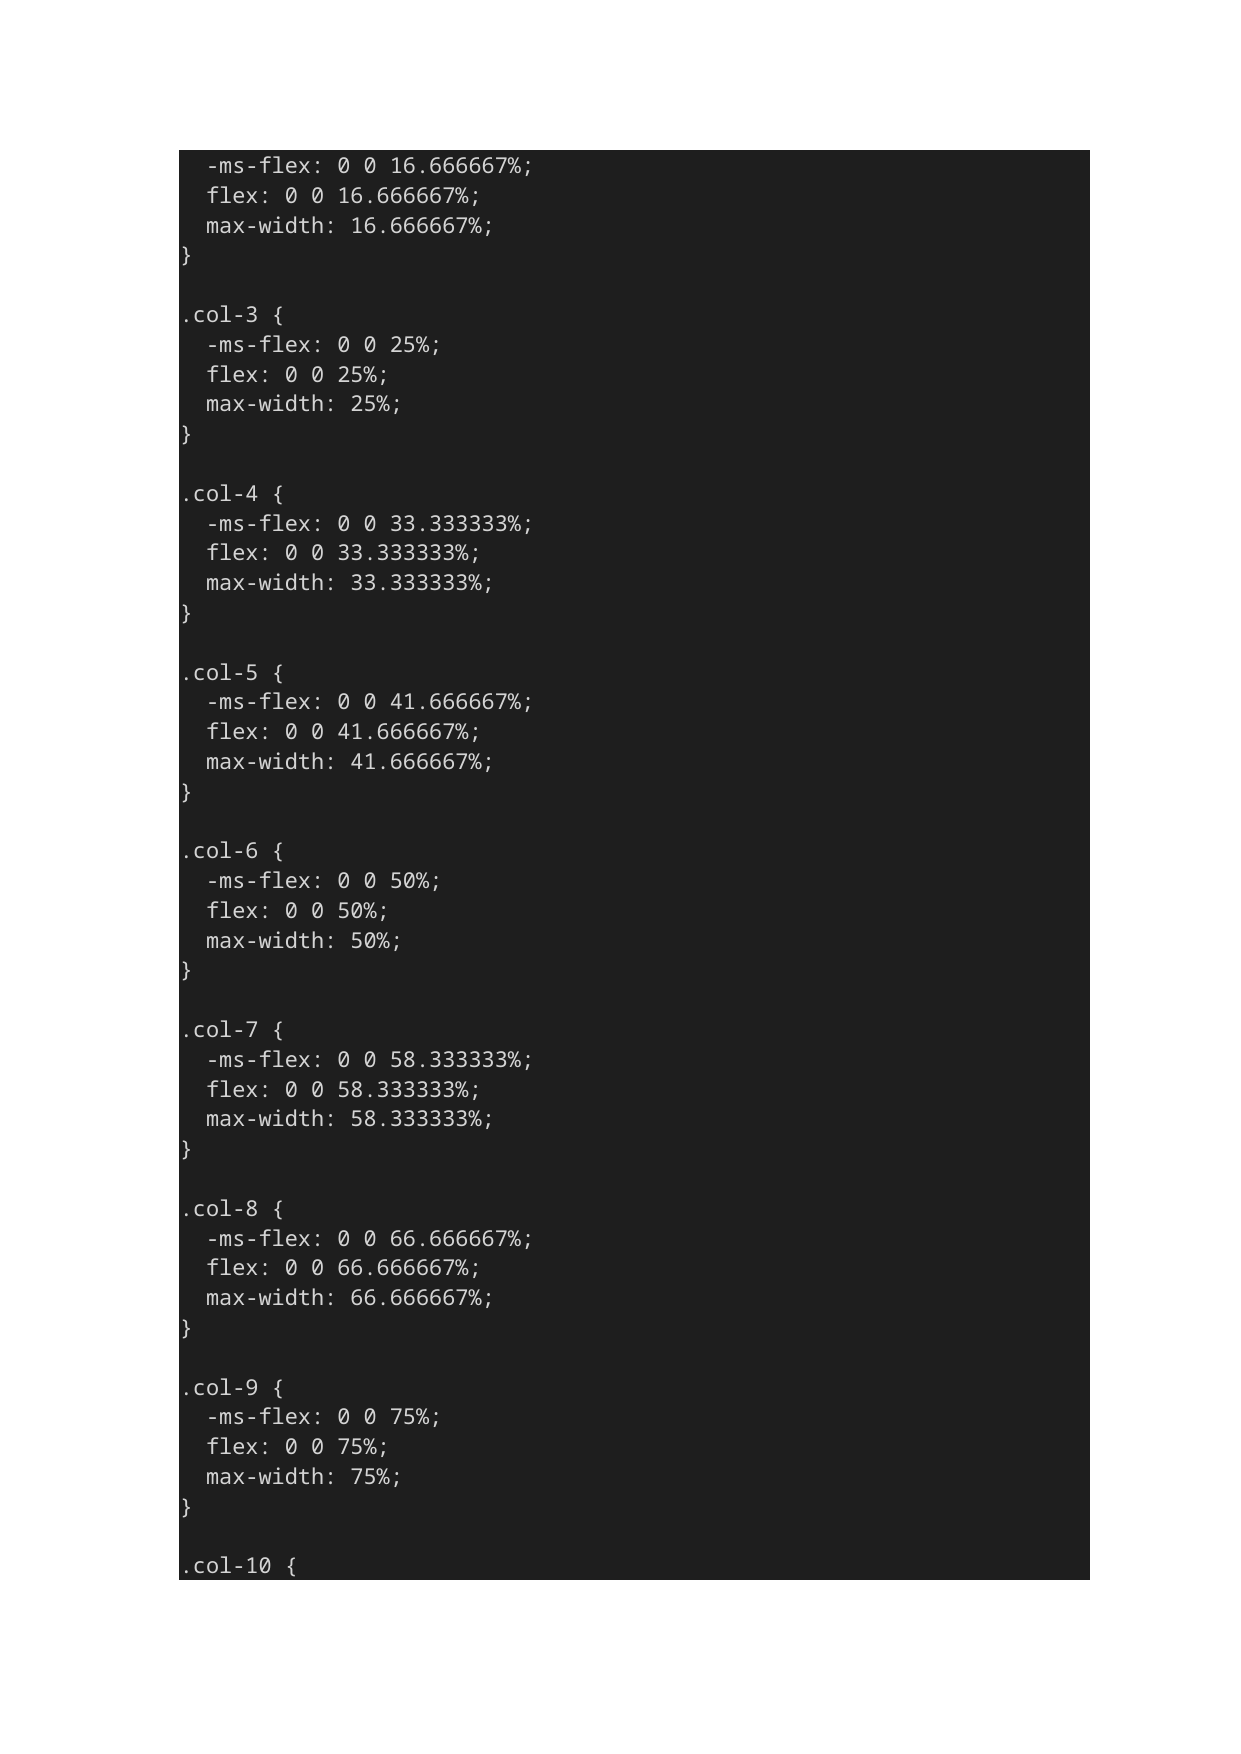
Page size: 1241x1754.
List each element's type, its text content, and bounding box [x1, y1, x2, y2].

text -ms-flex: 0 0 41.666667%; [179, 686, 1090, 716]
text -ms-flex: 0 0 25%; [179, 329, 1090, 358]
text max-width: 41.666667%; [179, 746, 1090, 776]
text } [179, 1491, 1090, 1520]
text .col-5 { [179, 656, 1090, 686]
text .col-6 { [179, 835, 1090, 865]
text } [179, 1133, 1090, 1163]
text .col-8 { [179, 1193, 1090, 1222]
text } [179, 776, 1090, 805]
text flex: 0 0 50%; [179, 895, 1090, 924]
text } [179, 954, 1090, 984]
text max-width: 25%; [179, 388, 1090, 418]
text .col-7 { [179, 1014, 1090, 1044]
text .col-10 { [179, 1550, 1090, 1580]
text flex: 0 0 66.666667%; [179, 1252, 1090, 1282]
text max-width: 66.666667%; [179, 1282, 1090, 1312]
text .col-4 { [179, 478, 1090, 507]
text flex: 0 0 25%; [179, 358, 1090, 388]
text flex: 0 0 75%; [179, 1431, 1090, 1461]
text flex: 0 0 41.666667%; [179, 716, 1090, 746]
text flex: 0 0 58.333333%; [179, 1073, 1090, 1103]
text .col-9 { [179, 1371, 1090, 1401]
text -ms-flex: 0 0 58.333333%; [179, 1044, 1090, 1073]
text max-width: 33.333333%; [179, 567, 1090, 597]
text -ms-flex: 0 0 33.333333%; [179, 507, 1090, 537]
text .col-3 { [179, 299, 1090, 329]
text -ms-flex: 0 0 16.666667%; [179, 150, 1090, 180]
text } [179, 1312, 1090, 1342]
text max-width: 58.333333%; [179, 1103, 1090, 1133]
text -ms-flex: 0 0 66.666667%; [179, 1222, 1090, 1252]
text max-width: 16.666667%; [179, 209, 1090, 239]
text } [179, 418, 1090, 448]
text max-width: 50%; [179, 924, 1090, 954]
text flex: 0 0 16.666667%; [179, 180, 1090, 209]
text } [179, 239, 1090, 269]
text -ms-flex: 0 0 75%; [179, 1401, 1090, 1431]
text max-width: 75%; [179, 1461, 1090, 1491]
text } [179, 597, 1090, 627]
text flex: 0 0 33.333333%; [179, 537, 1090, 567]
text -ms-flex: 0 0 50%; [179, 865, 1090, 895]
